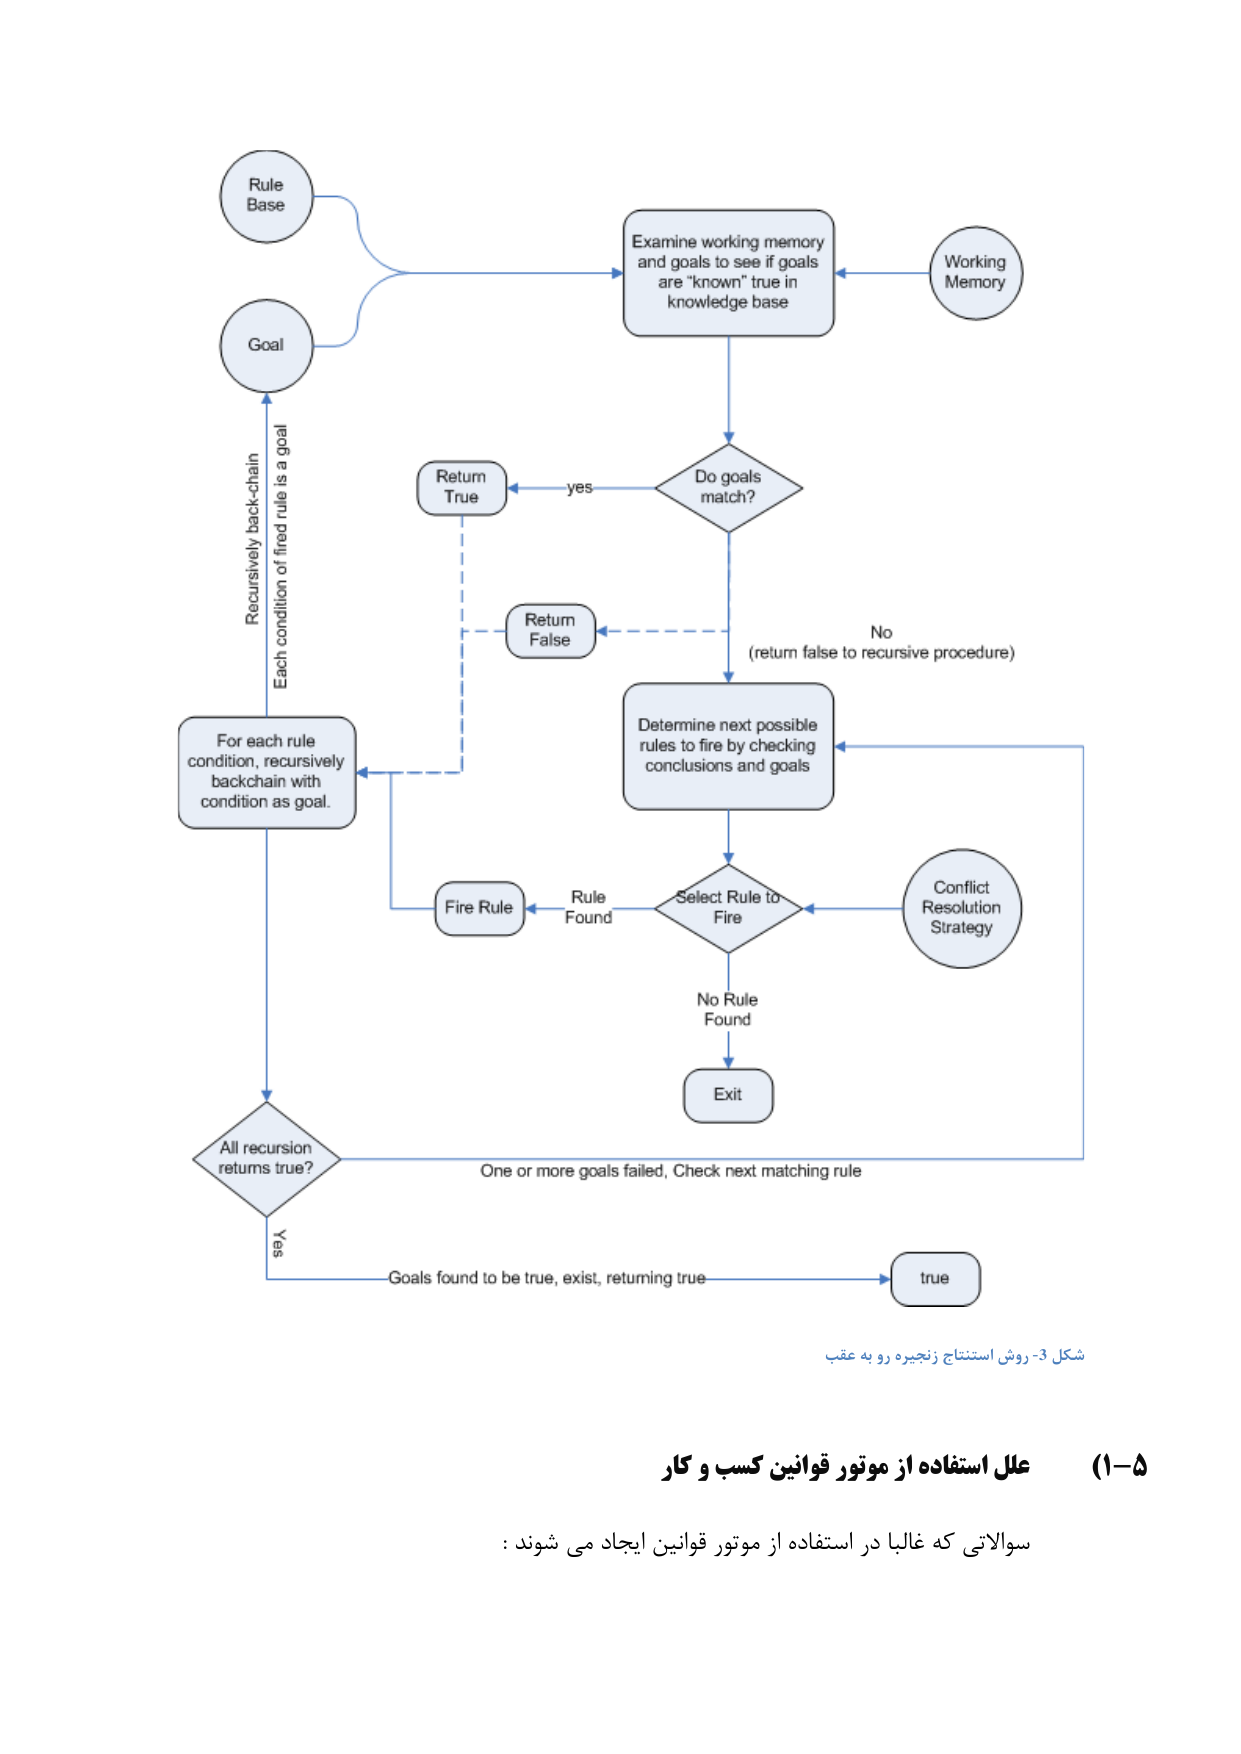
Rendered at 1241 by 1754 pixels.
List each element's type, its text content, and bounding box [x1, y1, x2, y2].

picture [177, 150, 1085, 1307]
text شکل 3- روش استنتاج زنجیره رو به عقب [150, 1341, 1084, 1372]
text سوالاتی که غالبا در استفاده از موتور قوانین ایجاد می شوند : [150, 1521, 1090, 1565]
subtitle علل استفاده از موتور قوانین کسب و کار [150, 1455, 1090, 1482]
